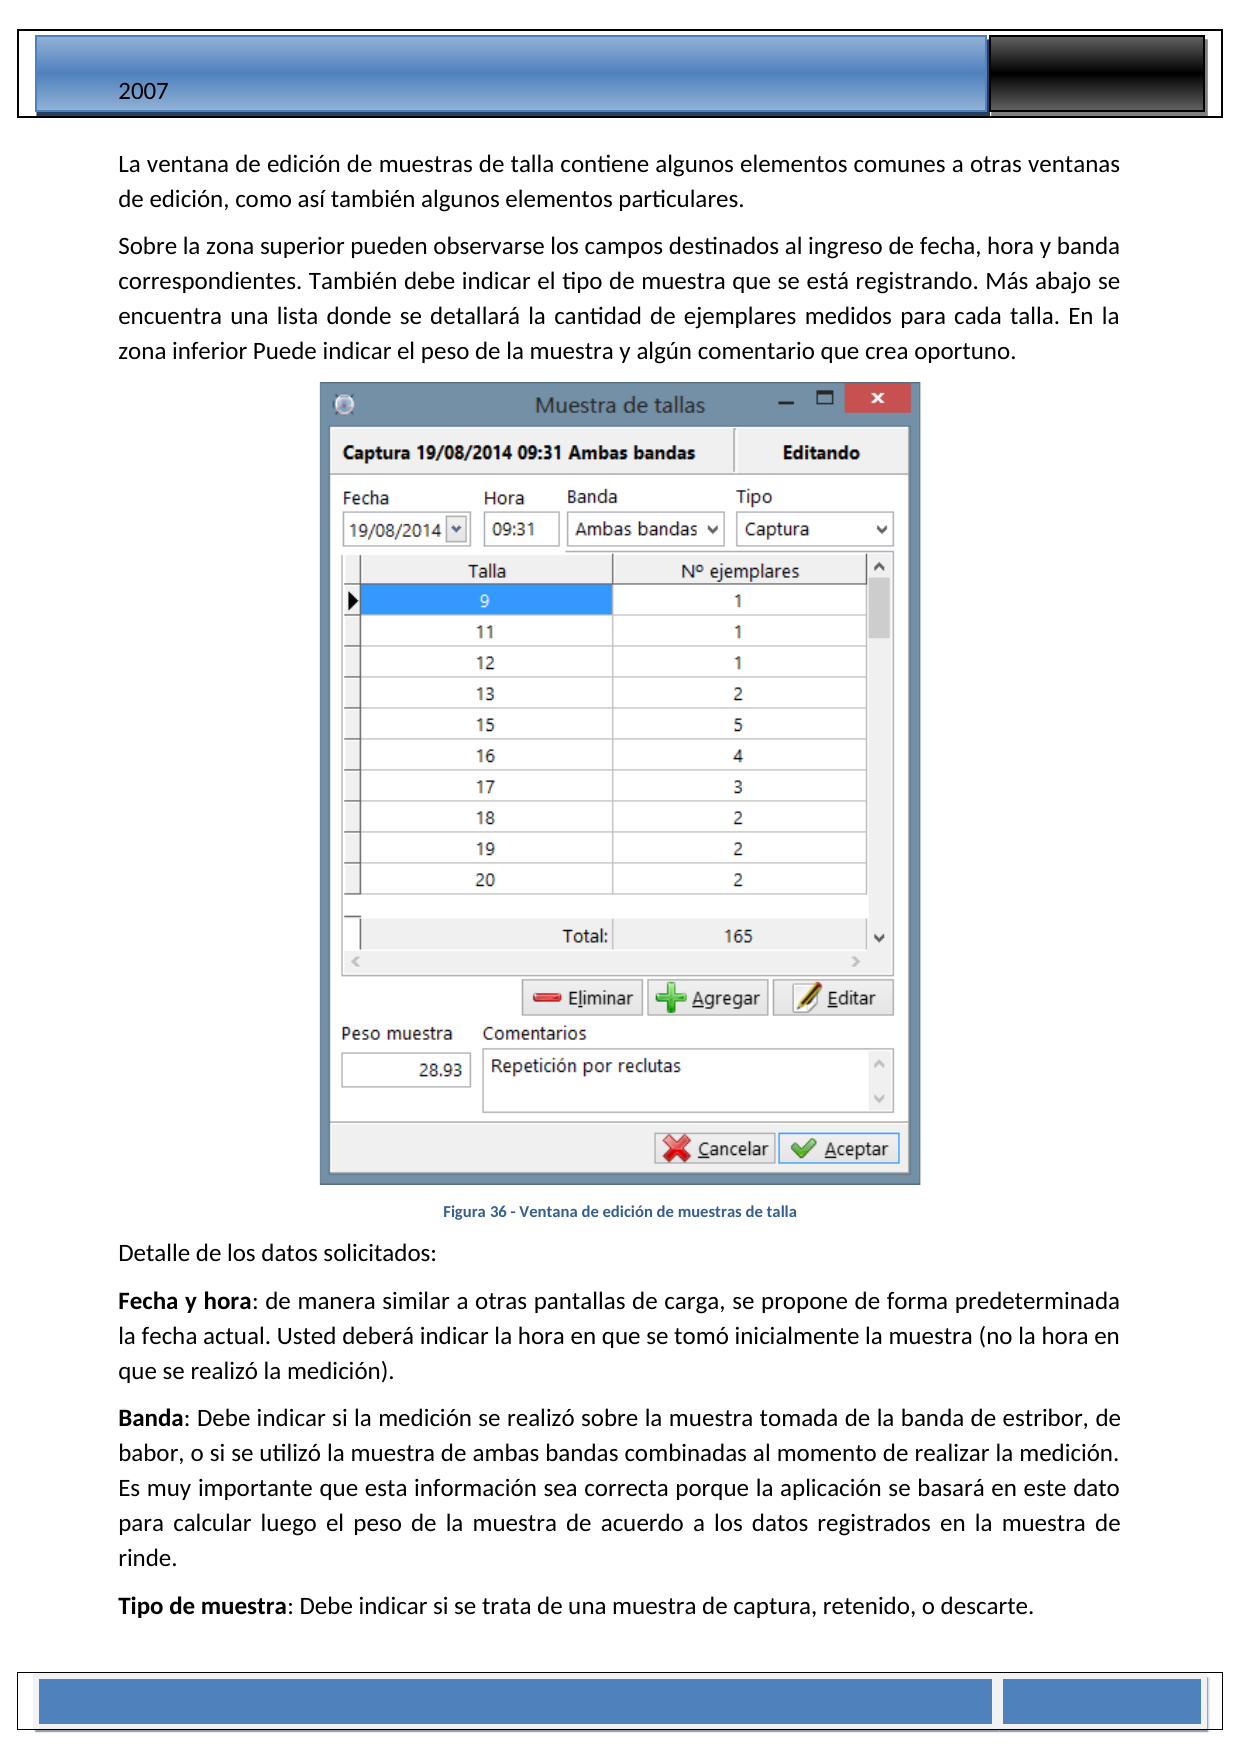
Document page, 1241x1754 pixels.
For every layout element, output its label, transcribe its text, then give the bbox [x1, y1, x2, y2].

text Detalle de los datos solicitados: [118, 1237, 1122, 1268]
text Banda: Debe indicar si la medición se realizó sobre la muestra tomada de la banda de estribor, de babor, o si se utilizó la muestra de ambas bandas combinadas al momento de realizar la medición. Es muy importante que esta información sea correcta porque la aplicación se basará en este dato para calcular luego el peso de la muestra de acuerdo a los datos registrados en la muestra de rinde. [118, 1402, 1122, 1573]
text Tipo de muestra: Debe indicar si se trata de una muestra de captura, retenido, o descarte. [118, 1590, 1122, 1621]
text La ventana de edición de muestras de talla contiene algunos elementos comunes a otras ventanas de edición, como así también algunos elementos particulares. [118, 148, 1122, 213]
text Fecha y hora: de manera similar a otras pantallas de carga, se propone de forma predeterminada la fecha actual. Usted deberá indicar la hora en que se tomó inicialmente la muestra (no la hora en que se realizó la medición). [118, 1285, 1122, 1386]
picture [319, 382, 921, 1185]
text Sobre la zona superior pueden observarse los campos destinados al ingreso de fecha, hora y banda correspondientes. También debe indicar el tipo de muestra que se está registrando. Más abajo se encuentra una lista donde se detallará la cantidad de ejemplares medidos para cada talla. En la zona inferior Puede indicar el peso de la muestra y algún comentario que crea oportuno. [118, 230, 1122, 366]
